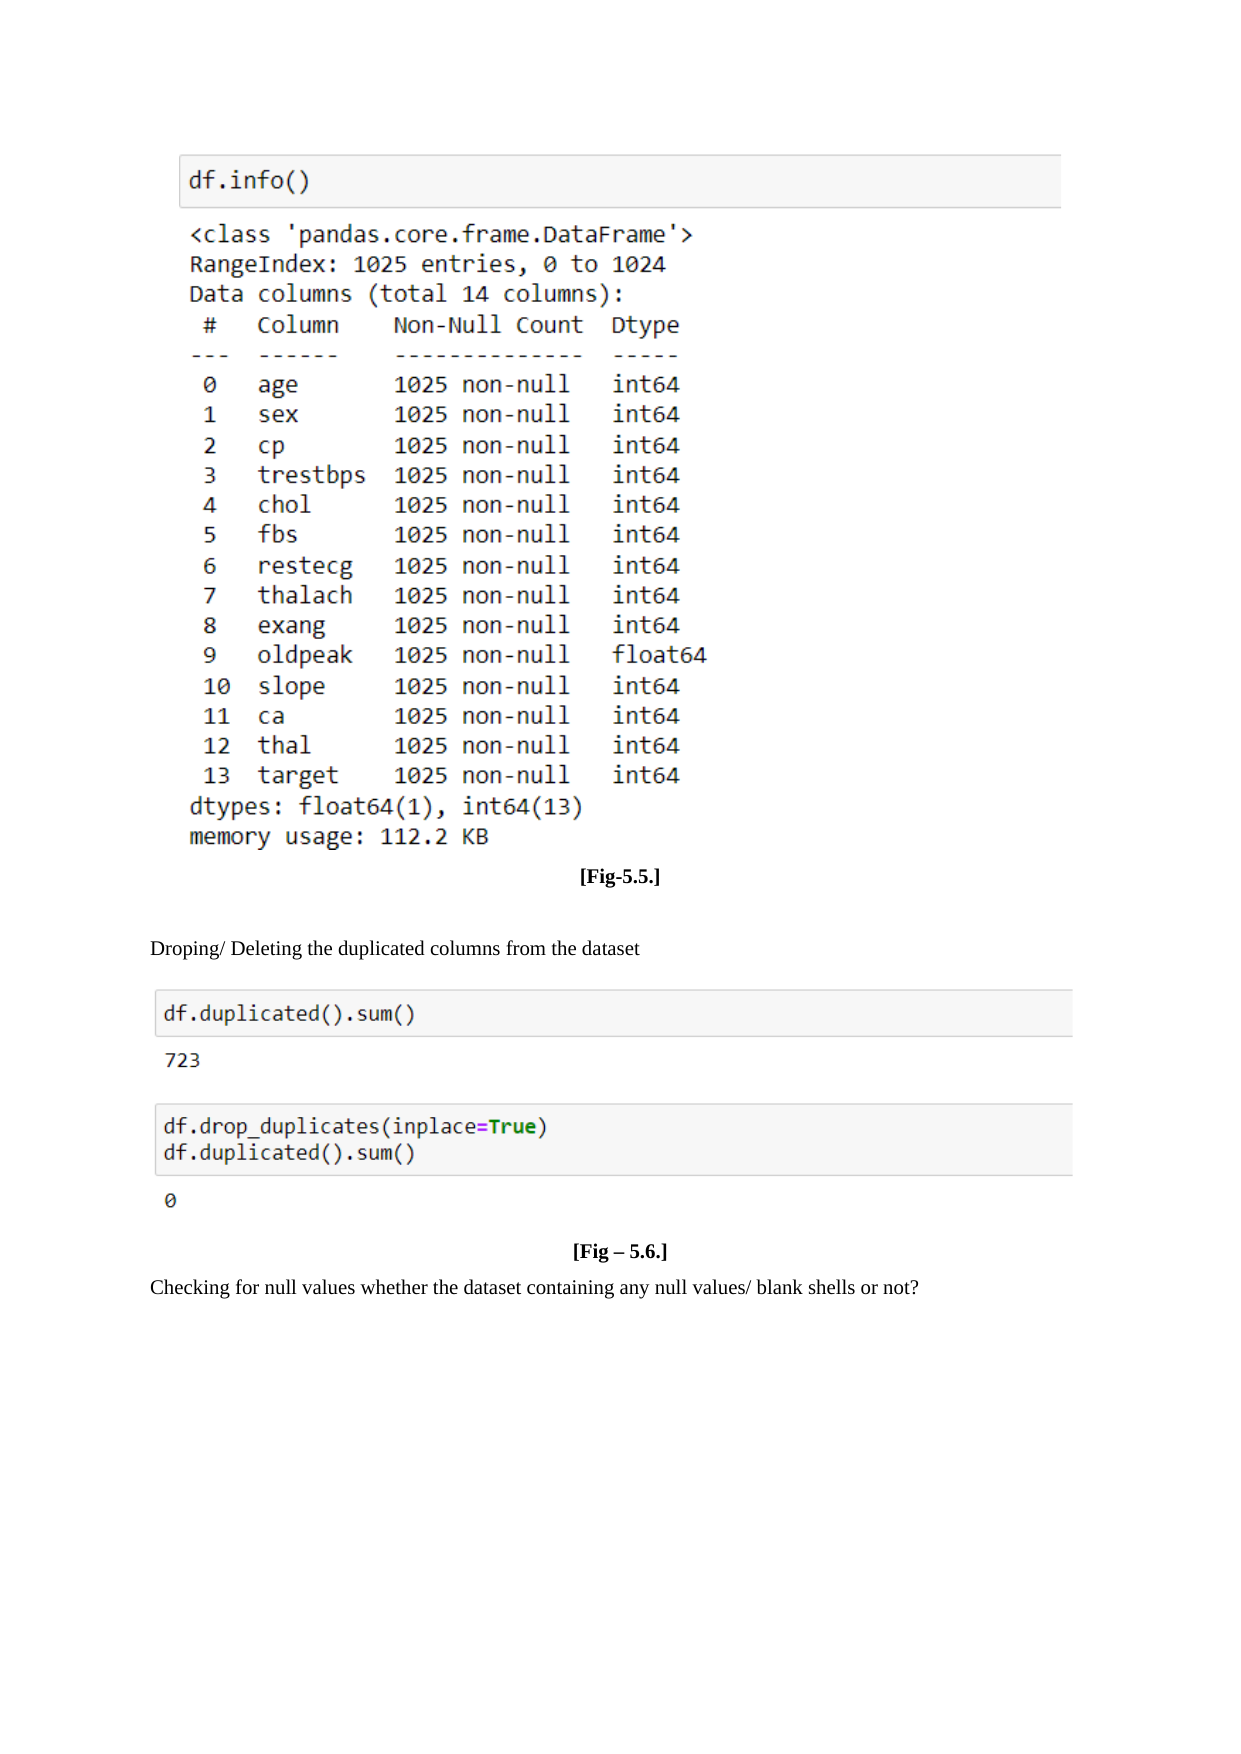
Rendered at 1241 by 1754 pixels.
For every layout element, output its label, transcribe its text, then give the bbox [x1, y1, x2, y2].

text [Fig – 5.6.] [150, 1239, 1090, 1263]
text Checking for null values whether the dataset containing any null values/ blank shells or not? [150, 1275, 1090, 1299]
text [Fig-5.5.] [150, 864, 1090, 888]
picture [150, 972, 1073, 1225]
picture [179, 150, 1062, 850]
text Droping/ Deleting the duplicated columns from the dataset [150, 936, 1090, 960]
